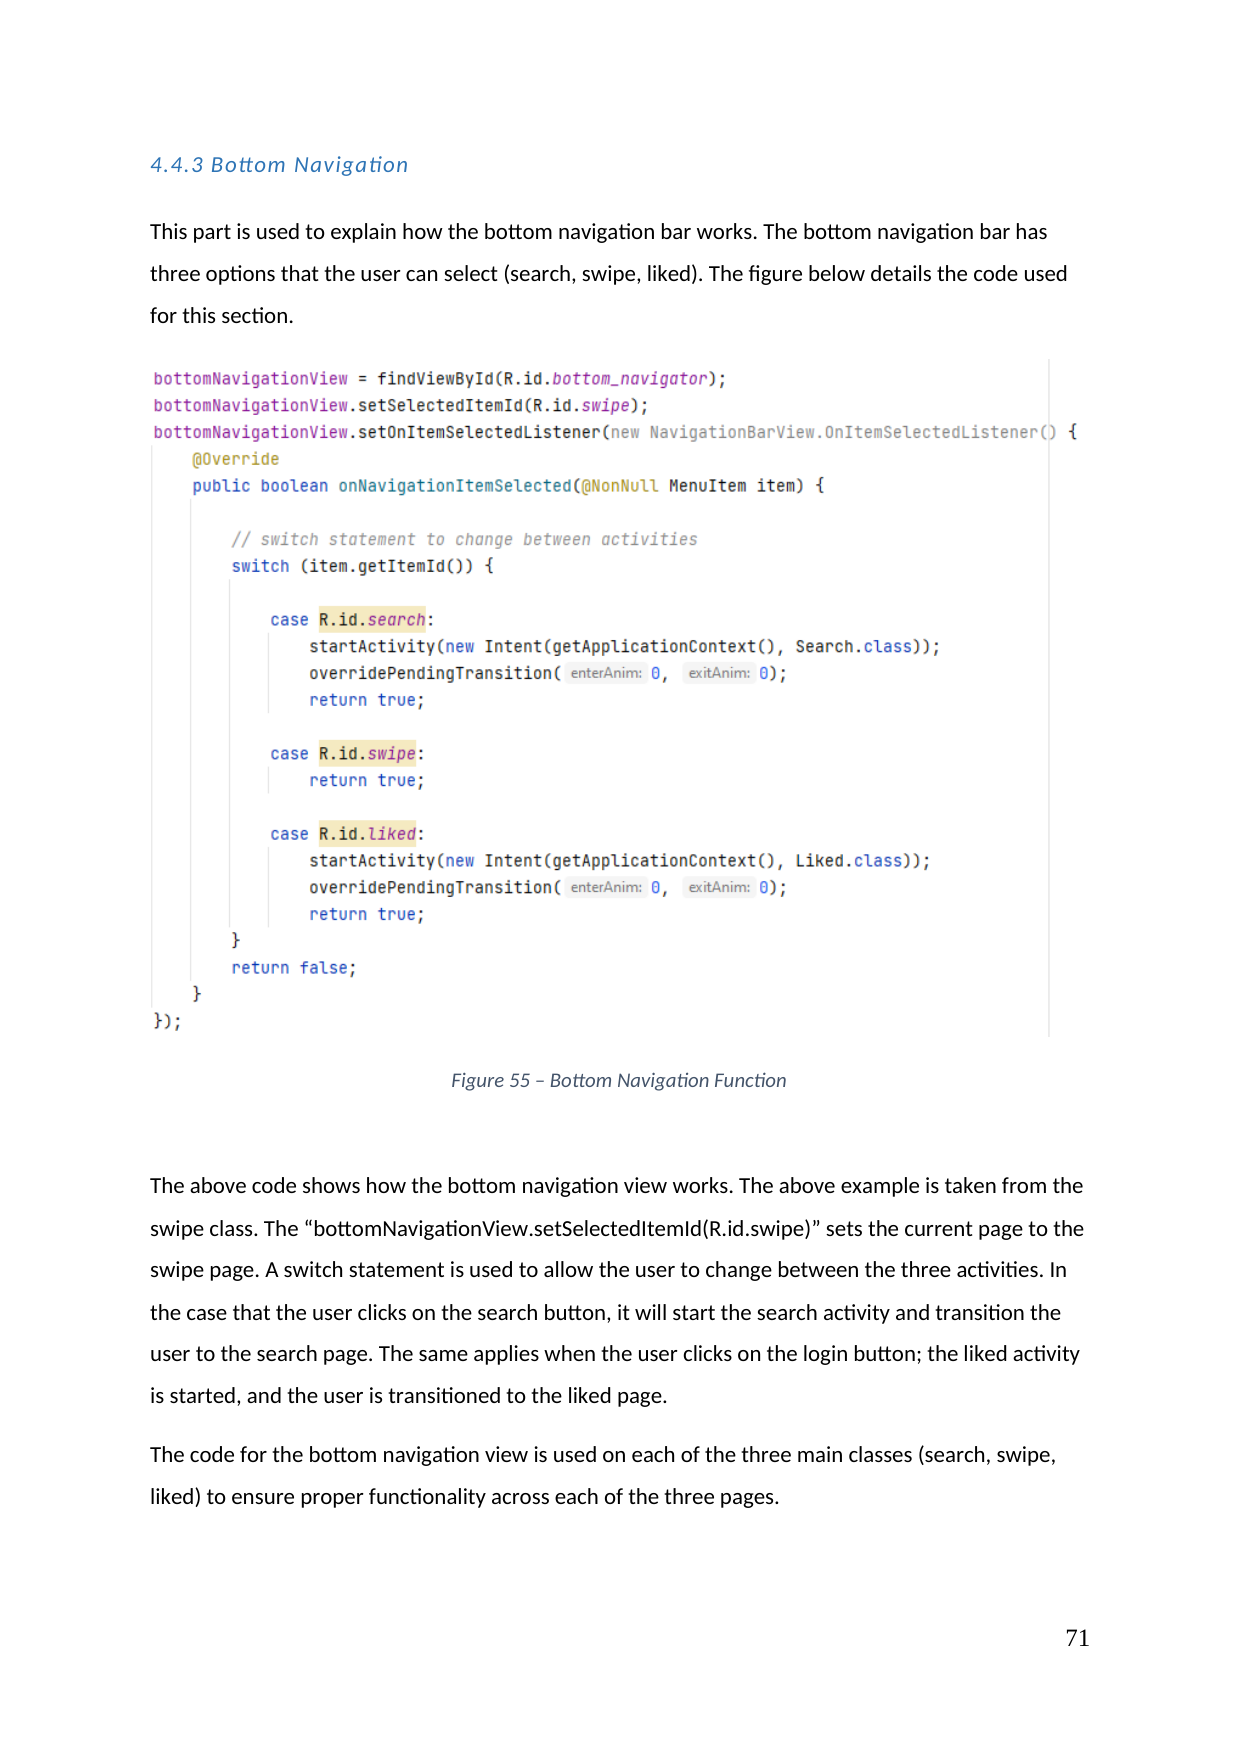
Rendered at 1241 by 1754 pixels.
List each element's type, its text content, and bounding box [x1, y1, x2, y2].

text Figure 55 – Bottom Navigation Function [150, 1067, 1090, 1092]
text The above code shows how the bottom navigation view works. The above example is taken from the swipe class. The “bottomNavigationView.setSelectedItemId(R.id.swipe)” sets the current page to the swipe page. A switch statement is used to allow the user to change between the three activities. In the case that the user clicks on the search button, it will start the search activity and transition the user to the search page. The same applies when the user clicks on the login button; the liked activity is started, and the user is transitioned to the liked page. [150, 1172, 1090, 1409]
text This part is used to explain how the bottom navigation bar works. The bottom navigation bar has three options that the user can select (search, swipe, liked). The figure below details the code used for this section. [150, 217, 1090, 329]
picture [150, 359, 1091, 1037]
text The code for the bottom navigation view is used on each of the three main classes (search, swipe, liked) to ensure proper functionality across each of the three pages. [150, 1440, 1090, 1510]
subtitle 4.4.3 Bottom Navigation [150, 150, 1090, 178]
